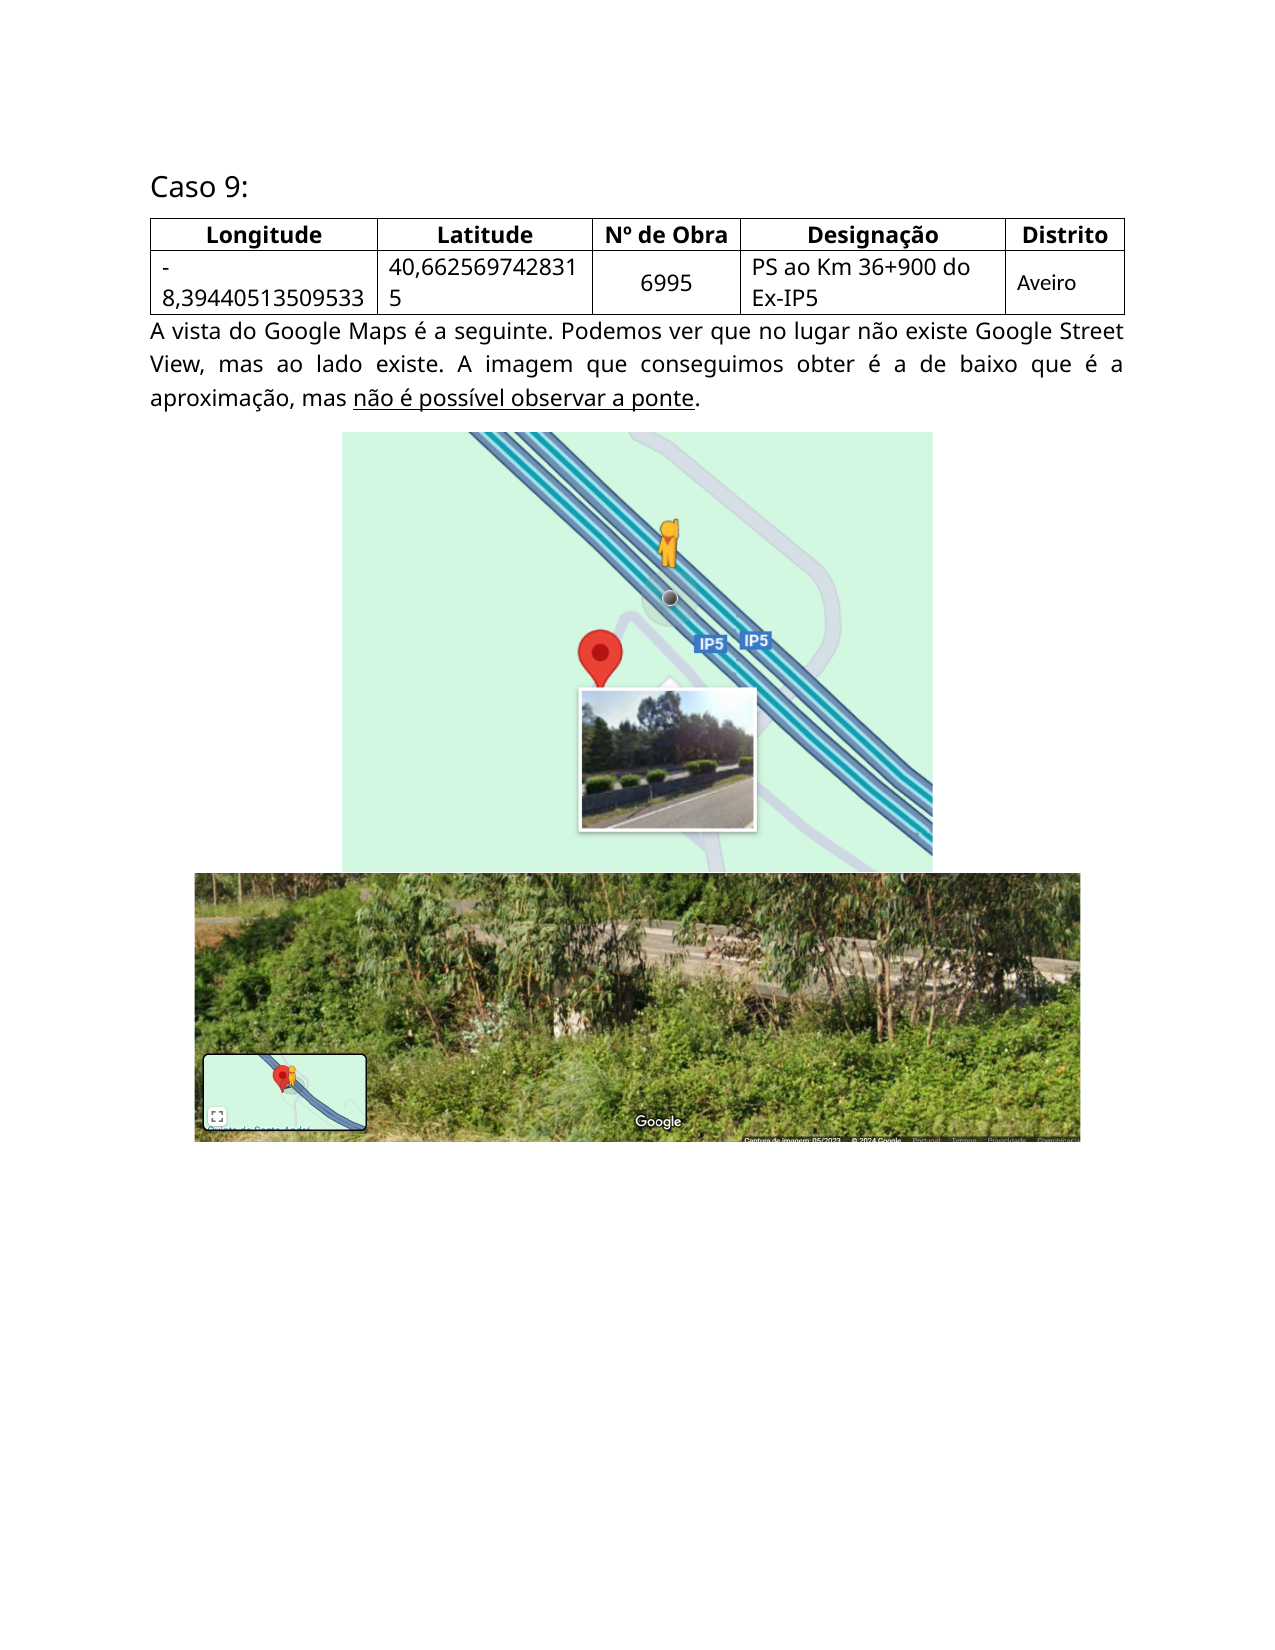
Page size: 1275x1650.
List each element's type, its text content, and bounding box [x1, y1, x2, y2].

table_cell Aveiro [1006, 251, 1124, 314]
table_header Nº de Obra [593, 219, 740, 250]
table_cell 40,6625697428315 [378, 251, 592, 314]
table_cell PS ao Km 36+900 do Ex-IP5 [741, 251, 1005, 314]
table_header Distrito [1006, 219, 1124, 250]
picture [194, 873, 1081, 1142]
table_header Designação [741, 219, 1005, 250]
subtitle Caso 9: [150, 167, 1125, 206]
table_header Latitude [378, 219, 592, 250]
text A vista do Google Maps é a seguinte. Podemos ver que no lugar não existe Google Street View, mas ao lado existe. A imagem que conseguimos obter é a de baixo que é a aproximação, mas não é possível observar a ponte. [150, 315, 1125, 413]
table_header Longitude [151, 219, 377, 250]
table_cell 6995 [593, 251, 740, 314]
table_cell -8,39440513509533 [151, 251, 377, 314]
picture [342, 432, 933, 872]
